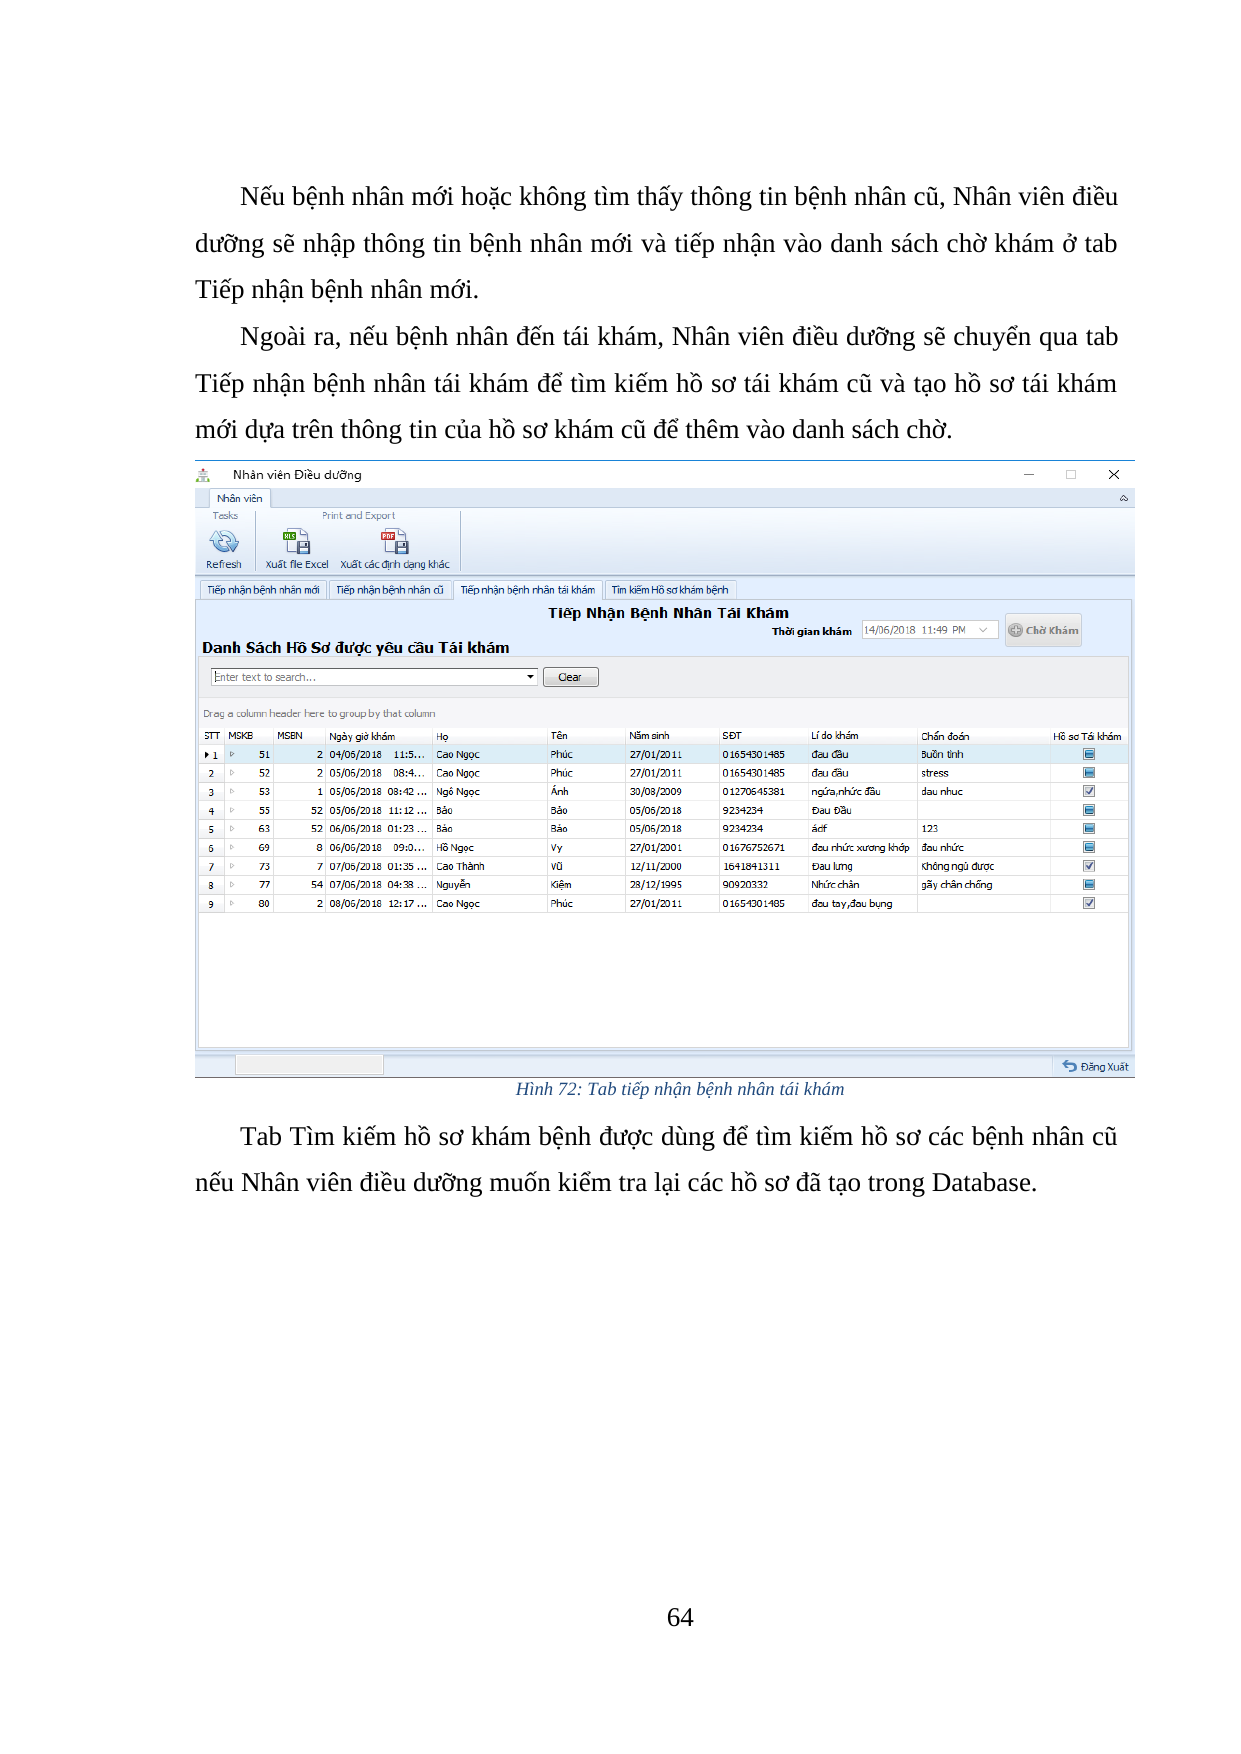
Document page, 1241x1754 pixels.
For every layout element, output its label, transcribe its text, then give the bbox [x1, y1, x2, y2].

text Nếu bệnh nhân mới hoặc không tìm thấy thông tin bệnh nhân cũ, Nhân viên điều dưỡng sẽ nhập thông tin bệnh nhân mới và tiếp nhận vào danh sách chờ khám ở tab Tiếp nhận bệnh nhân mới. [195, 180, 1120, 304]
text Hình 72: Tab tiếp nhận bệnh nhân tái khám [195, 1078, 1120, 1099]
text Tab Tìm kiếm hồ sơ khám bệnh được dùng để tìm kiếm hồ sơ các bệnh nhân cũ nếu Nhân viên điều dưỡng muốn kiểm tra lại các hồ sơ đã tạo trong Database. [195, 1120, 1120, 1198]
text Ngoài ra, nếu bệnh nhân đến tái khám, Nhân viên điều dưỡng sẽ chuyển qua tab Tiếp nhận bệnh nhân tái khám để tìm kiếm hồ sơ tái khám cũ và tạo hồ sơ tái khám mới dựa trên thông tin của hồ sơ khám cũ để thêm vào danh sách chờ. [195, 320, 1120, 444]
picture [195, 460, 1135, 1078]
